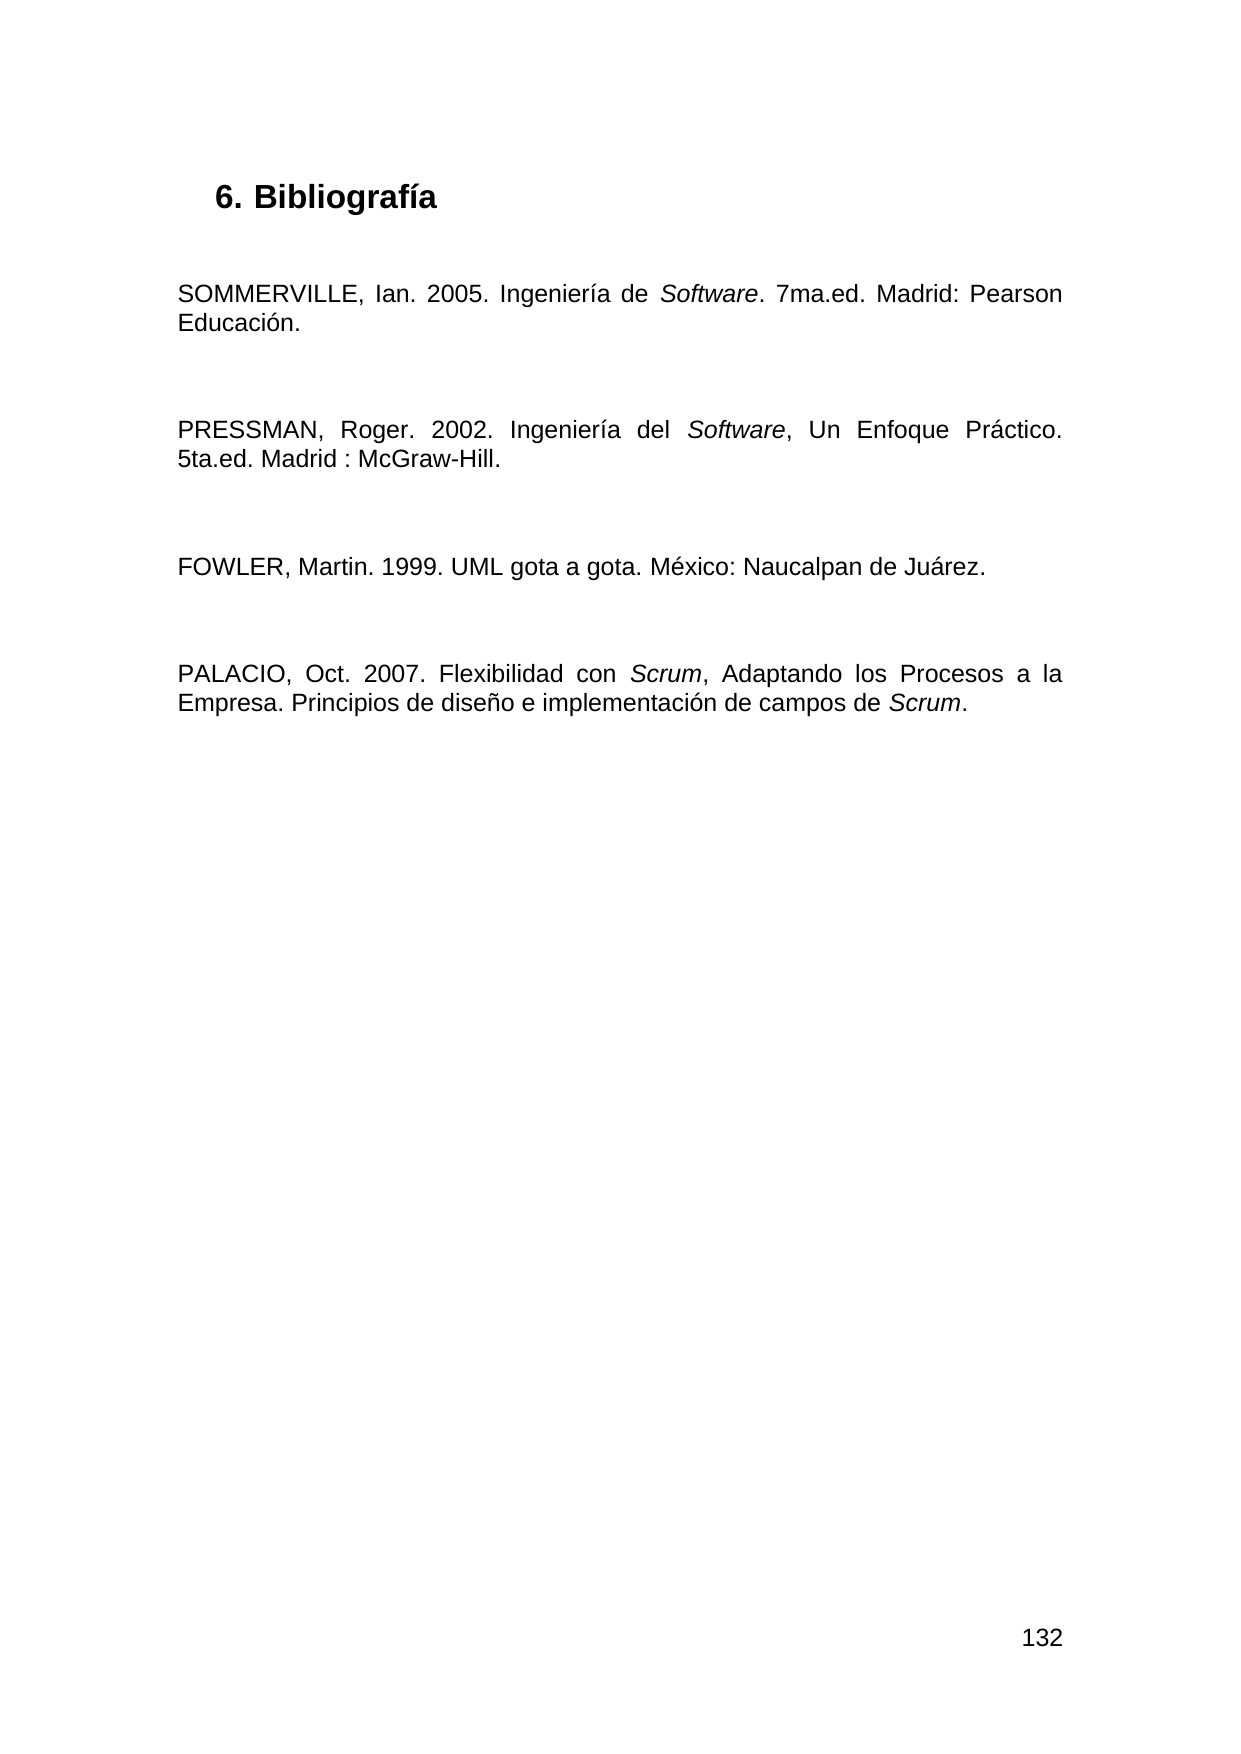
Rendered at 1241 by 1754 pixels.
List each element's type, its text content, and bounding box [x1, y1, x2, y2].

text SOMMERVILLE, Ian. 2005. Ingeniería de Software. 7ma.ed. Madrid: Pearson Educación. [177, 279, 1063, 337]
text PALACIO, Oct. 2007. Flexibilidad con Scrum, Adaptando los Procesos a la Empresa. Principios de diseño e implementación de campos de Scrum. [177, 659, 1063, 717]
text FOWLER, Martin. 1999. UML gota a gota. México: Naucalpan de Juárez. [177, 552, 1063, 580]
text PRESSMAN, Roger. 2002. Ingeniería del Software, Un Enfoque Práctico. 5ta.ed. Madrid : McGraw-Hill. [177, 415, 1063, 473]
list Bibliografía [215, 177, 1063, 216]
